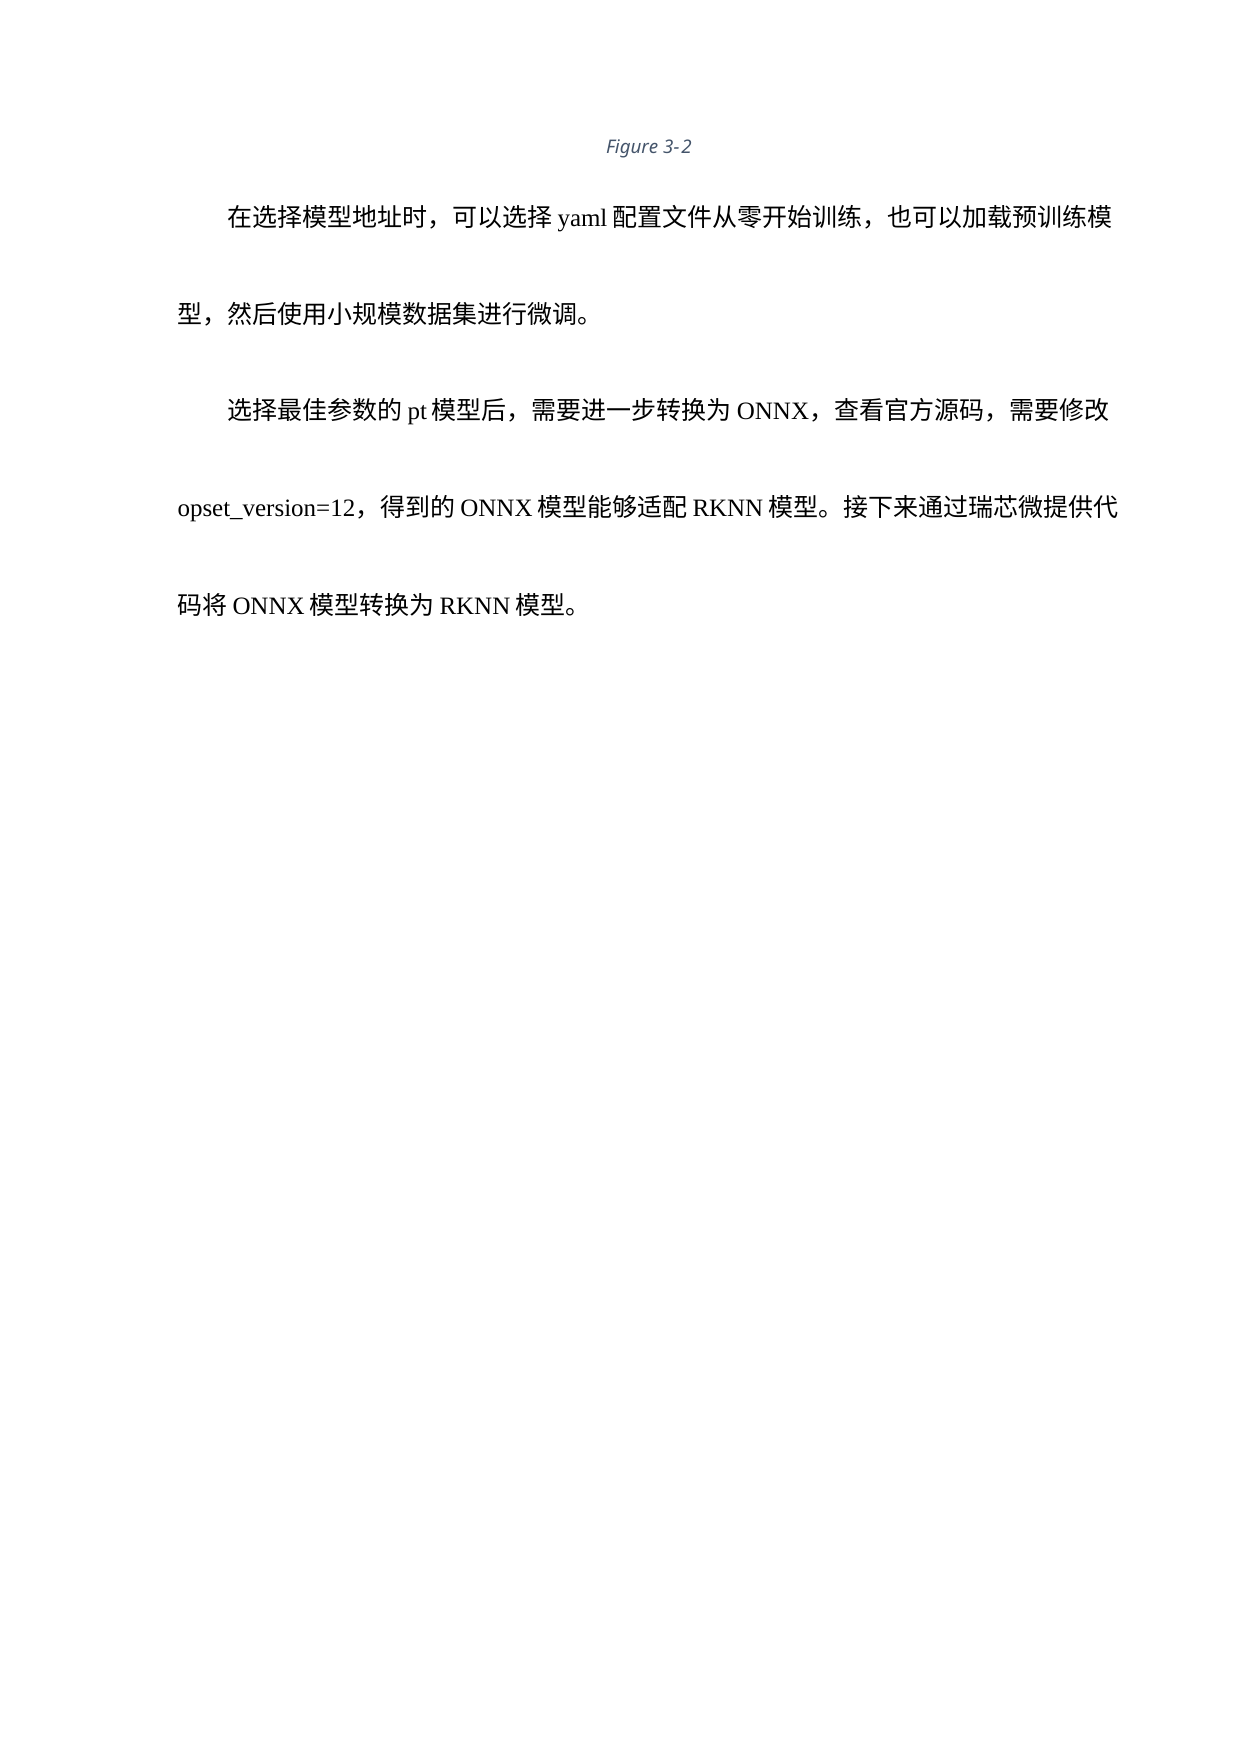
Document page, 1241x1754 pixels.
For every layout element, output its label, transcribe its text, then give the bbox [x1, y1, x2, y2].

text 选择最佳参数的pt模型后，需要进一步转换为ONNX，查看官方源码，需要修改opset_version=12，得到的ONNX模型能够适配RKNN模型。接下来通过瑞芯微提供代码将ONNX模型转换为RKNN模型。 [177, 376, 1122, 636]
text Figure 3-2 [177, 129, 1122, 162]
text 在选择模型地址时，可以选择yaml配置文件从零开始训练，也可以加载预训练模型，然后使用小规模数据集进行微调。 [177, 183, 1122, 345]
